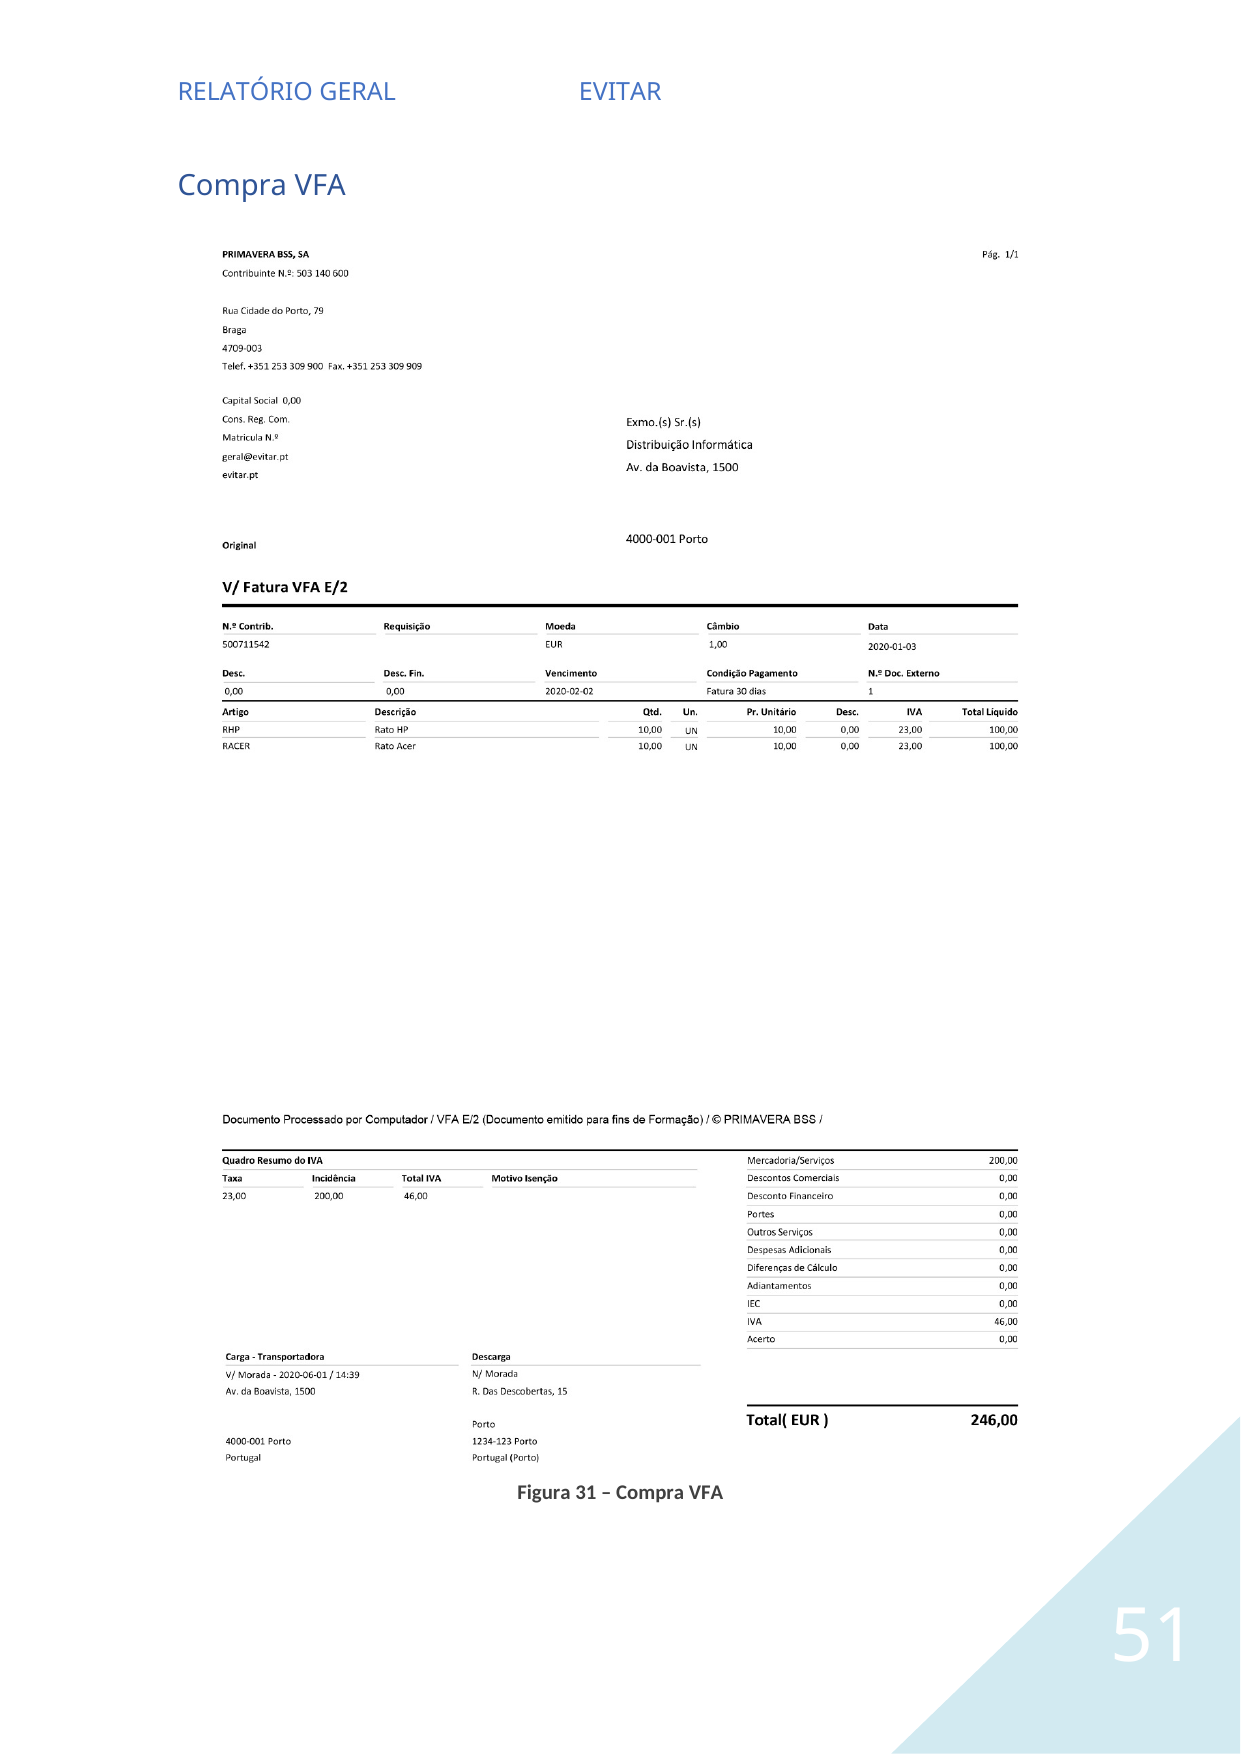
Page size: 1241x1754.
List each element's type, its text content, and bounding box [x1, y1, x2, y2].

picture [222, 245, 1019, 1465]
text Figura 31 – Compra VFA [177, 1479, 1063, 1505]
subtitle Compra VFA [177, 164, 1063, 204]
